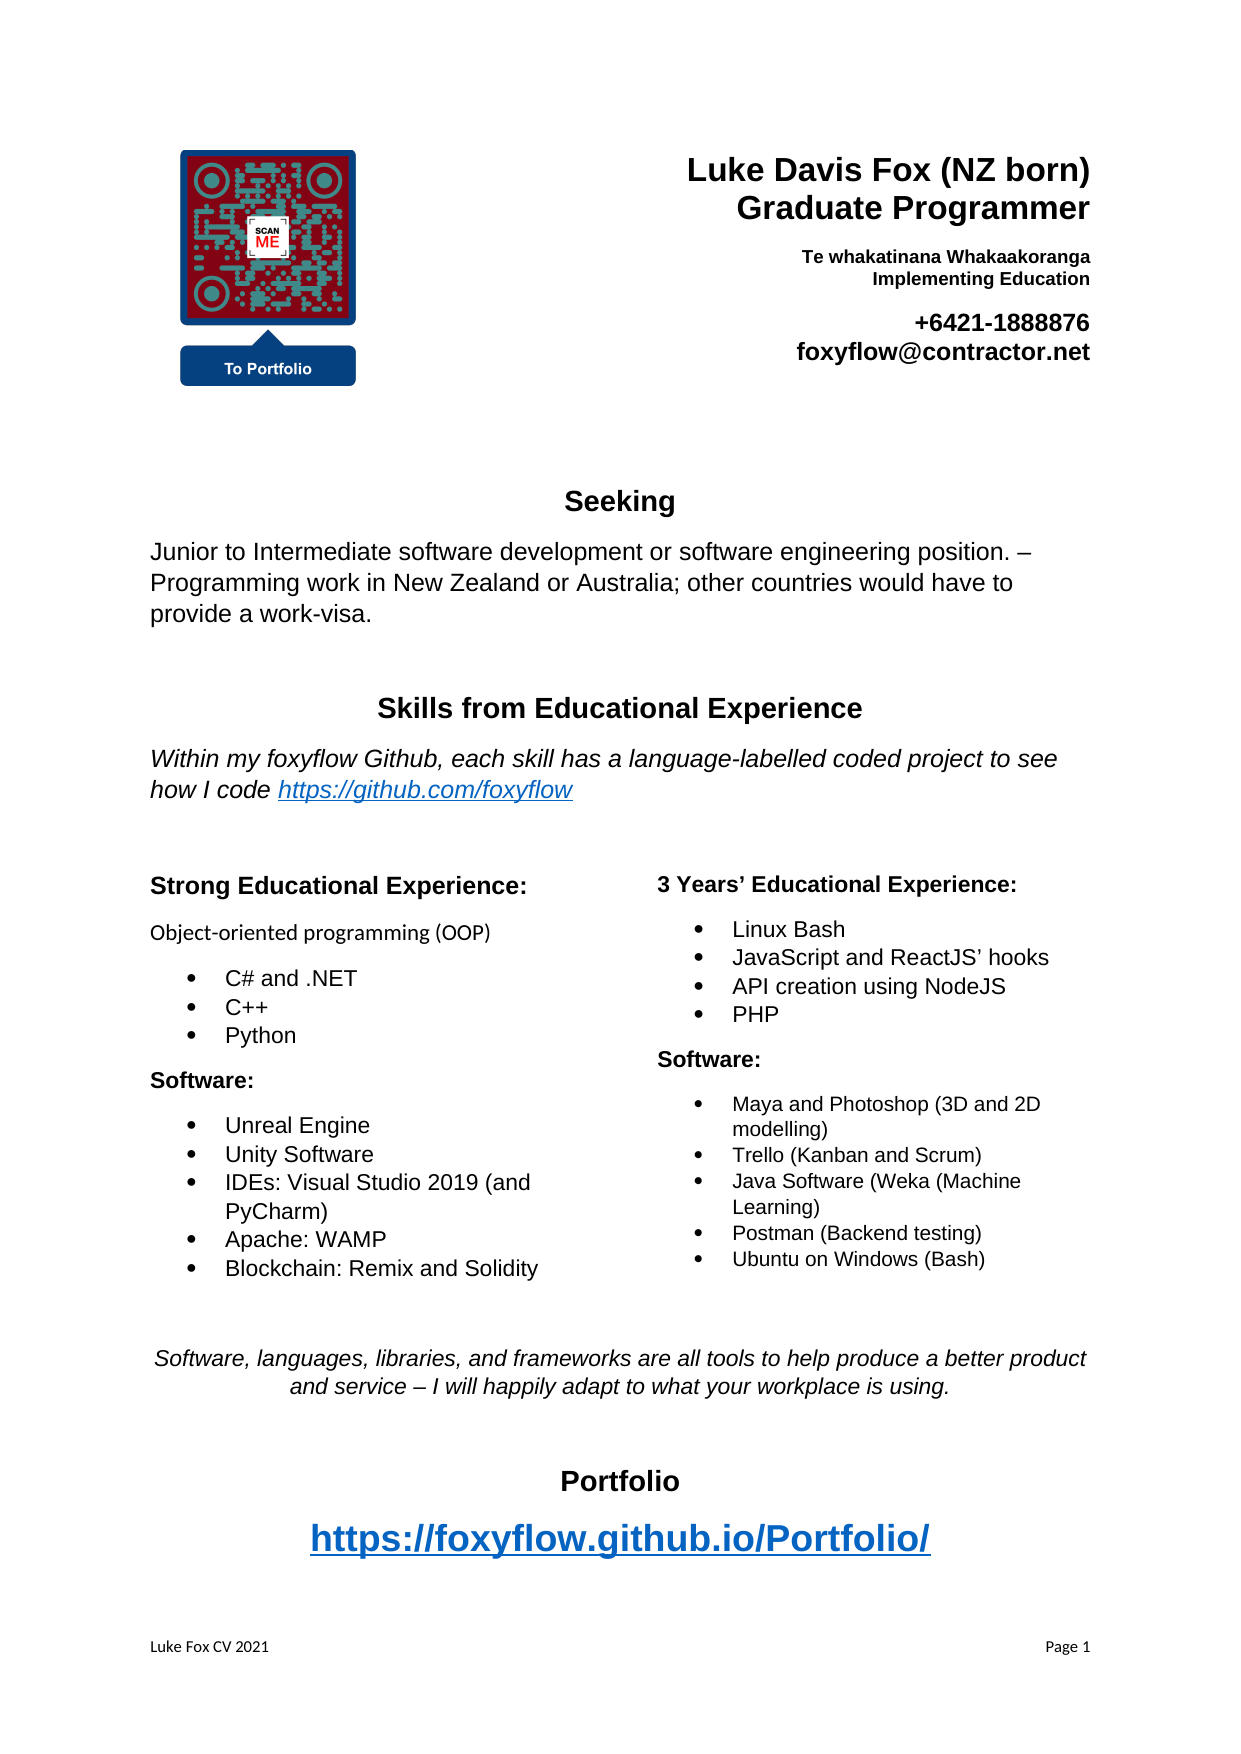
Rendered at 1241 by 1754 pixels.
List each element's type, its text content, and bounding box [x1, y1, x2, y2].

text Graduate Programmer [657, 188, 1090, 227]
list Maya and Photoshop (3D and 2D modelling) [694, 1091, 1090, 1141]
list Blockchain: Remix and Solidity [187, 1255, 583, 1281]
list Apache: WAMP [187, 1226, 583, 1253]
text Software: [657, 1046, 1090, 1073]
list Unity Software [187, 1141, 583, 1167]
text Within my foxyflow Github, each skill has a language-labelled coded project to see how I code https://github.com/foxyflow [150, 744, 1090, 804]
list Postman (Backend testing) [694, 1221, 1090, 1245]
text Portfolio [150, 1463, 1090, 1497]
text Object-oriented programming (OOP) [150, 918, 583, 946]
text +6421-1888876 [657, 308, 1090, 337]
text Skills from Educational Experience [150, 691, 1090, 725]
text foxyflow@contractor.net [657, 337, 1090, 366]
text Seeking [150, 484, 1090, 517]
list IDEs: Visual Studio 2019 (and PyCharm) [187, 1169, 583, 1224]
picture [150, 150, 386, 386]
list Ubuntu on Windows (Bash) [694, 1247, 1090, 1271]
text Implementing Education [657, 268, 1090, 289]
list C# and .NET [187, 965, 583, 992]
list Python [187, 1022, 583, 1049]
text 3 Years’ Educational Experience: [657, 871, 1090, 897]
text Junior to Intermediate software development or software engineering position. – Programming work in New Zealand or Australia; other countries would have to provide a work-visa. [150, 537, 1090, 627]
text Luke Davis Fox (NZ born) [657, 150, 1090, 188]
list API creation using NodeJS [694, 973, 1090, 999]
text https://foxyflow.github.io/Portfolio/ [150, 1516, 1090, 1559]
text Software, languages, libraries, and frameworks are all tools to help produce a better product and service – I will happily adapt to what your workplace is using. [150, 1345, 1090, 1400]
text Software: [150, 1067, 583, 1094]
list Unreal Engine [187, 1112, 583, 1139]
text Te whakatinana Whakaakoranga [657, 246, 1090, 268]
list PHP [694, 1001, 1090, 1027]
list Linux Bash [694, 916, 1090, 942]
list JavaScript and ReactJS’ hooks [694, 944, 1090, 971]
text Strong Educational Experience: [150, 871, 583, 899]
list C++ [187, 994, 583, 1020]
list Trello (Kanban and Scrum) [694, 1143, 1090, 1167]
list Java Software (Weka (Machine Learning) [694, 1169, 1090, 1219]
